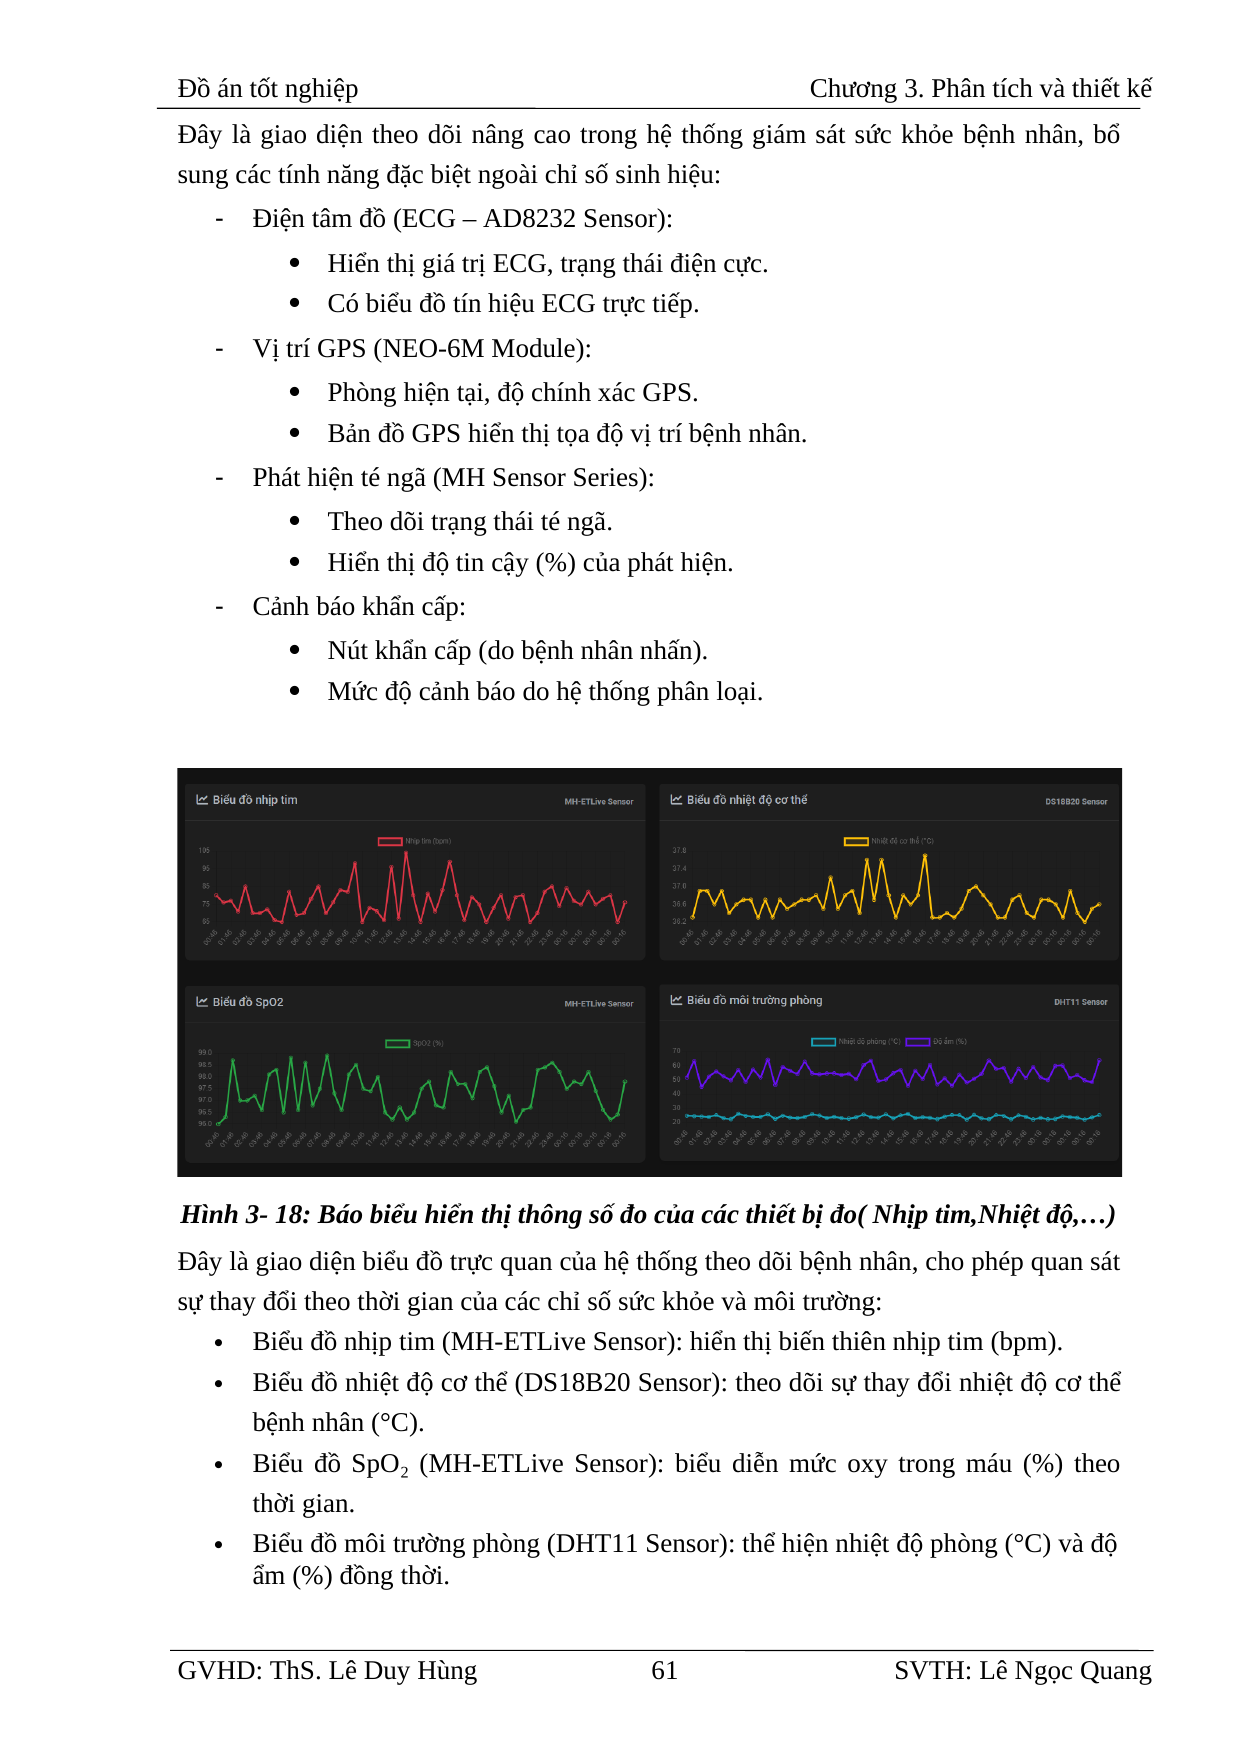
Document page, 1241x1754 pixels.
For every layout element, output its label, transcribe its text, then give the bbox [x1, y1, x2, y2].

list Nút khẩn cấp (do bệnh nhân nhấn). [290, 634, 1122, 666]
list Hiển thị độ tin cậy (%) của phát hiện. [290, 546, 1122, 577]
picture [177, 768, 1123, 1177]
list Biểu đồ SpO₂ (MH-ETLive Sensor): biểu diễn mức oxy trong máu (%) theo thời gian. [215, 1447, 1122, 1518]
list Hiển thị giá trị ECG, trạng thái điện cực. [290, 247, 1122, 278]
text Đây là giao diện theo dõi nâng cao trong hệ thống giám sát sức khỏe bệnh nhân, bổ sung các tính năng đặc biệt ngoài chỉ số sinh hiệu: [177, 118, 1122, 190]
list Biểu đồ nhịp tim (MH-ETLive Sensor): hiển thị biến thiên nhịp tim (bpm). [215, 1326, 1122, 1357]
list Theo dõi trạng thái té ngã. [290, 505, 1122, 536]
list Mức độ cảnh báo do hệ thống phân loại. [290, 675, 1122, 706]
list Bản đồ GPS hiển thị tọa độ vị trí bệnh nhân. [290, 417, 1122, 448]
list Biểu đồ nhiệt độ cơ thể (DS18B20 Sensor): theo dõi sự thay đổi nhiệt độ cơ thể bệnh nhân (°C). [215, 1366, 1122, 1437]
list Phòng hiện tại, độ chính xác GPS. [290, 376, 1122, 407]
list Biểu đồ môi trường phòng (DHT11 Sensor): thể hiện nhiệt độ phòng (°C) và độ ẩm (%) đồng thời. [215, 1528, 1122, 1590]
list Phát hiện té ngã (MH Sensor Series): [215, 457, 1122, 494]
list Vị trí GPS (NEO-6M Module): [215, 328, 1122, 365]
text Đây là giao diện biểu đồ trực quan của hệ thống theo dõi bệnh nhân, cho phép quan sát sự thay đổi theo thời gian của các chỉ số sức khỏe và môi trường: [177, 1245, 1122, 1316]
list Điện tâm đồ (ECG – AD8232 Sensor): [215, 199, 1122, 236]
list Có biểu đồ tín hiệu ECG trực tiếp. [290, 287, 1122, 319]
list Cảnh báo khẩn cấp: [215, 586, 1122, 623]
